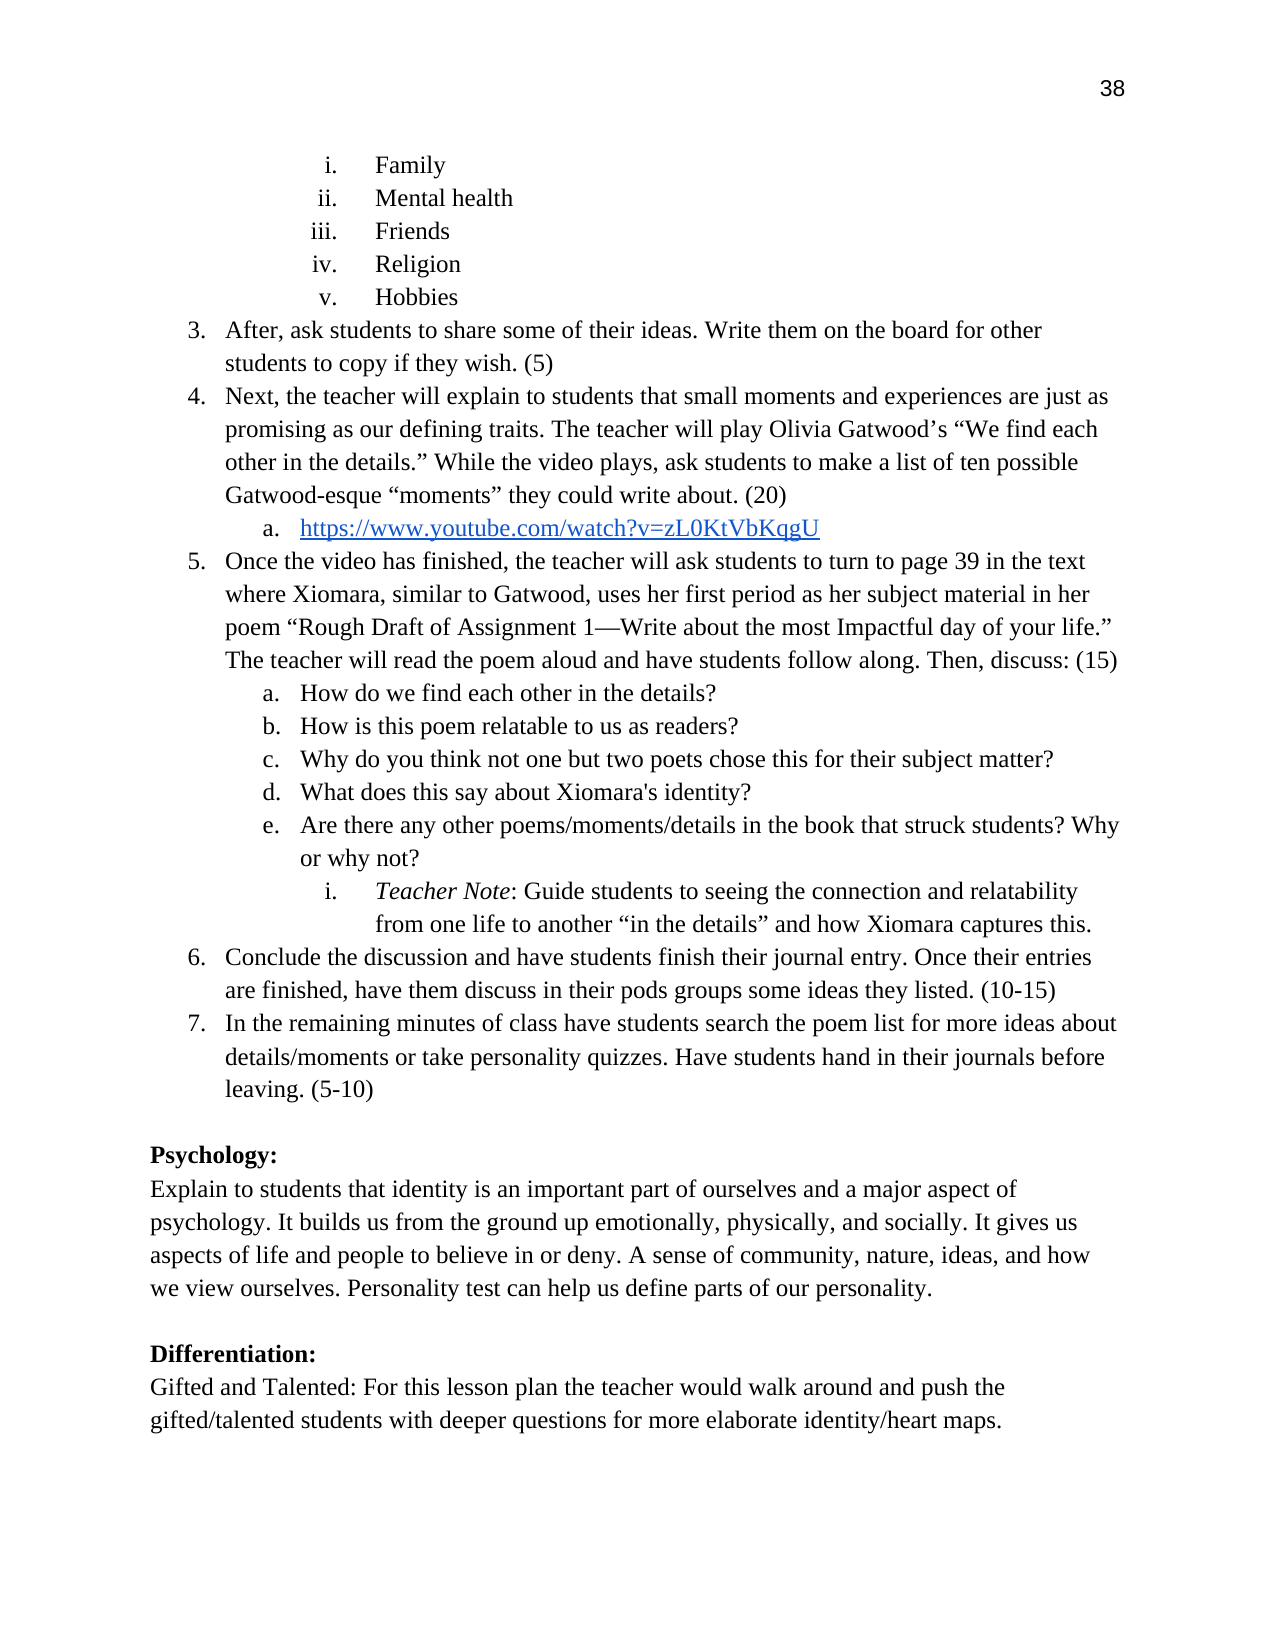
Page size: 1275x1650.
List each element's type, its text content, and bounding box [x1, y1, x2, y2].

list Religion [337, 249, 1125, 278]
list After, ask students to share some of their ideas. Write them on the board for other students to copy if they wish. (5) [187, 315, 1125, 377]
list What does this say about Xiomara's identity? [262, 777, 1125, 806]
list Conclude the discussion and have students finish their journal entry. Once their entries are finished, have them discuss in their pods groups some ideas they listed. (10-15) [187, 942, 1125, 1004]
list Friends [337, 216, 1125, 245]
text Explain to students that identity is an important part of ourselves and a major aspect of psychology. It builds us from the ground up emotionally, physically, and socially. It gives us aspects of life and people to believe in or deny. A sense of community, nature, ideas, and how we view ourselves. Personality test can help us define parts of our personality. [150, 1174, 1125, 1301]
list https://www.youtube.com/watch?v=zL0KtVbKqgU [262, 513, 1125, 542]
text Psychology: [150, 1141, 1125, 1169]
list Why do you think not one but two poets chose this for their subject matter? [262, 744, 1125, 773]
list Next, the teacher will explain to students that small moments and experiences are just as promising as our defining traits. The teacher will play Olivia Gatwood’s “We find each other in the details.” While the video plays, ask students to make a list of ten possible Gatwood-esque “moments” they could write about. (20) [187, 381, 1125, 509]
text Differentiation: [150, 1339, 1125, 1367]
list Family [337, 150, 1125, 179]
text Gifted and Talented: For this lesson plan the teacher would walk around and push the gifted/talented students with deeper questions for more elaborate identity/heart maps. [150, 1372, 1125, 1433]
list How is this poem relatable to us as readers? [262, 711, 1125, 740]
list Mental health [337, 183, 1125, 212]
list How do we find each other in the details? [262, 678, 1125, 707]
list In the remaining minutes of class have students search the poem list for more ideas about details/moments or take personality quizzes. Have students hand in their journals before leaving. (5-10) [187, 1008, 1125, 1103]
list Hobbies [337, 282, 1125, 311]
list Teacher Note: Guide students to seeing the connection and relatability from one life to another “in the details” and how Xiomara captures this. [337, 876, 1125, 938]
list Once the video has finished, the teacher will ask students to turn to page 39 in the text where Xiomara, similar to Gatwood, uses her first period as her subject material in her poem “Rough Draft of Assignment 1—Write about the most Impactful day of your life.” The teacher will read the poem aloud and have students follow along. Then, discuss: (15) [187, 546, 1125, 674]
list Are there any other poems/moments/details in the book that struck students? Why or why not? [262, 810, 1125, 872]
